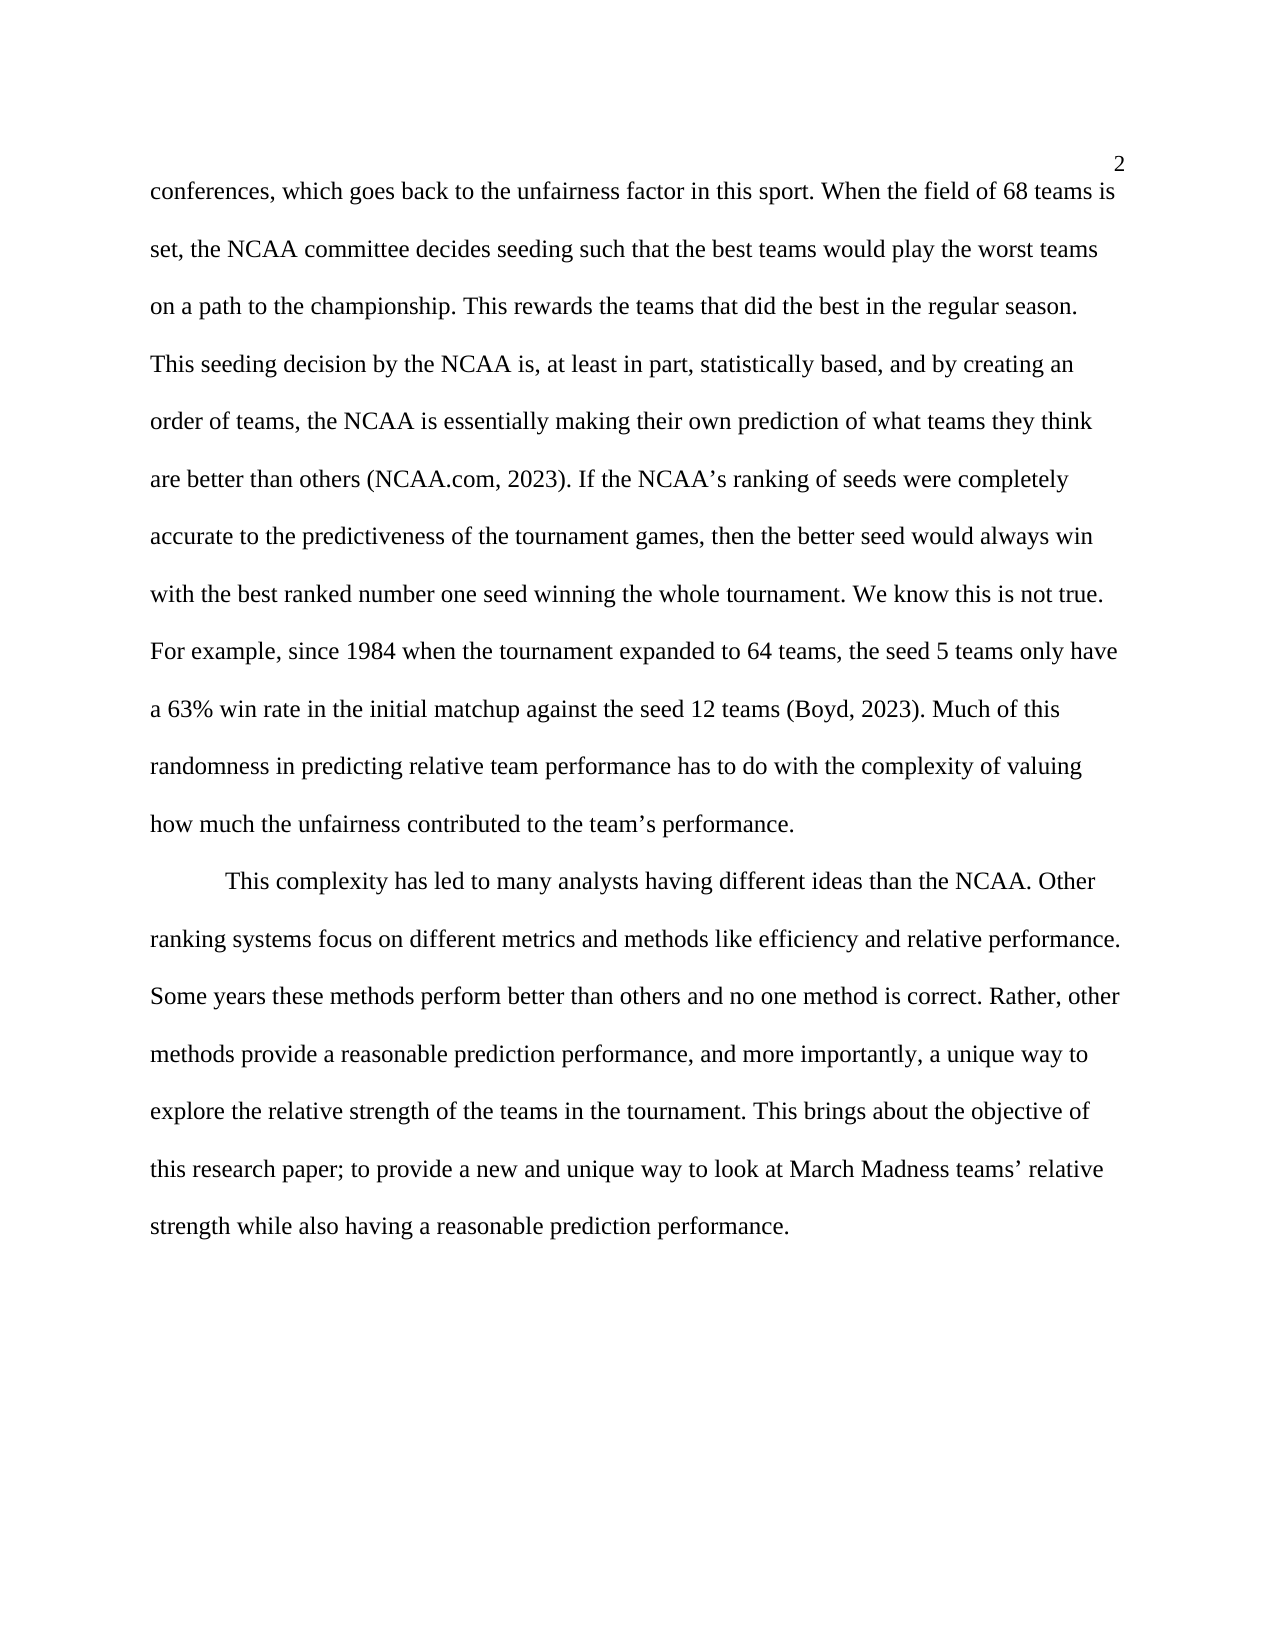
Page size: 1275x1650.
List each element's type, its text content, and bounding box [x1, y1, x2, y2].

text This complexity has led to many analysts having different ideas than the NCAA. Other ranking systems focus on different metrics and methods like efficiency and relative performance. Some years these methods perform better than others and no one method is correct. Rather, other methods provide a reasonable prediction performance, and more importantly, a unique way to explore the relative strength of the teams in the tournament. This brings about the objective of this research paper; to provide a new and unique way to look at March Madness teams’ relative strength while also having a reasonable prediction performance. [150, 866, 1125, 1240]
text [150, 176, 1125, 838]
